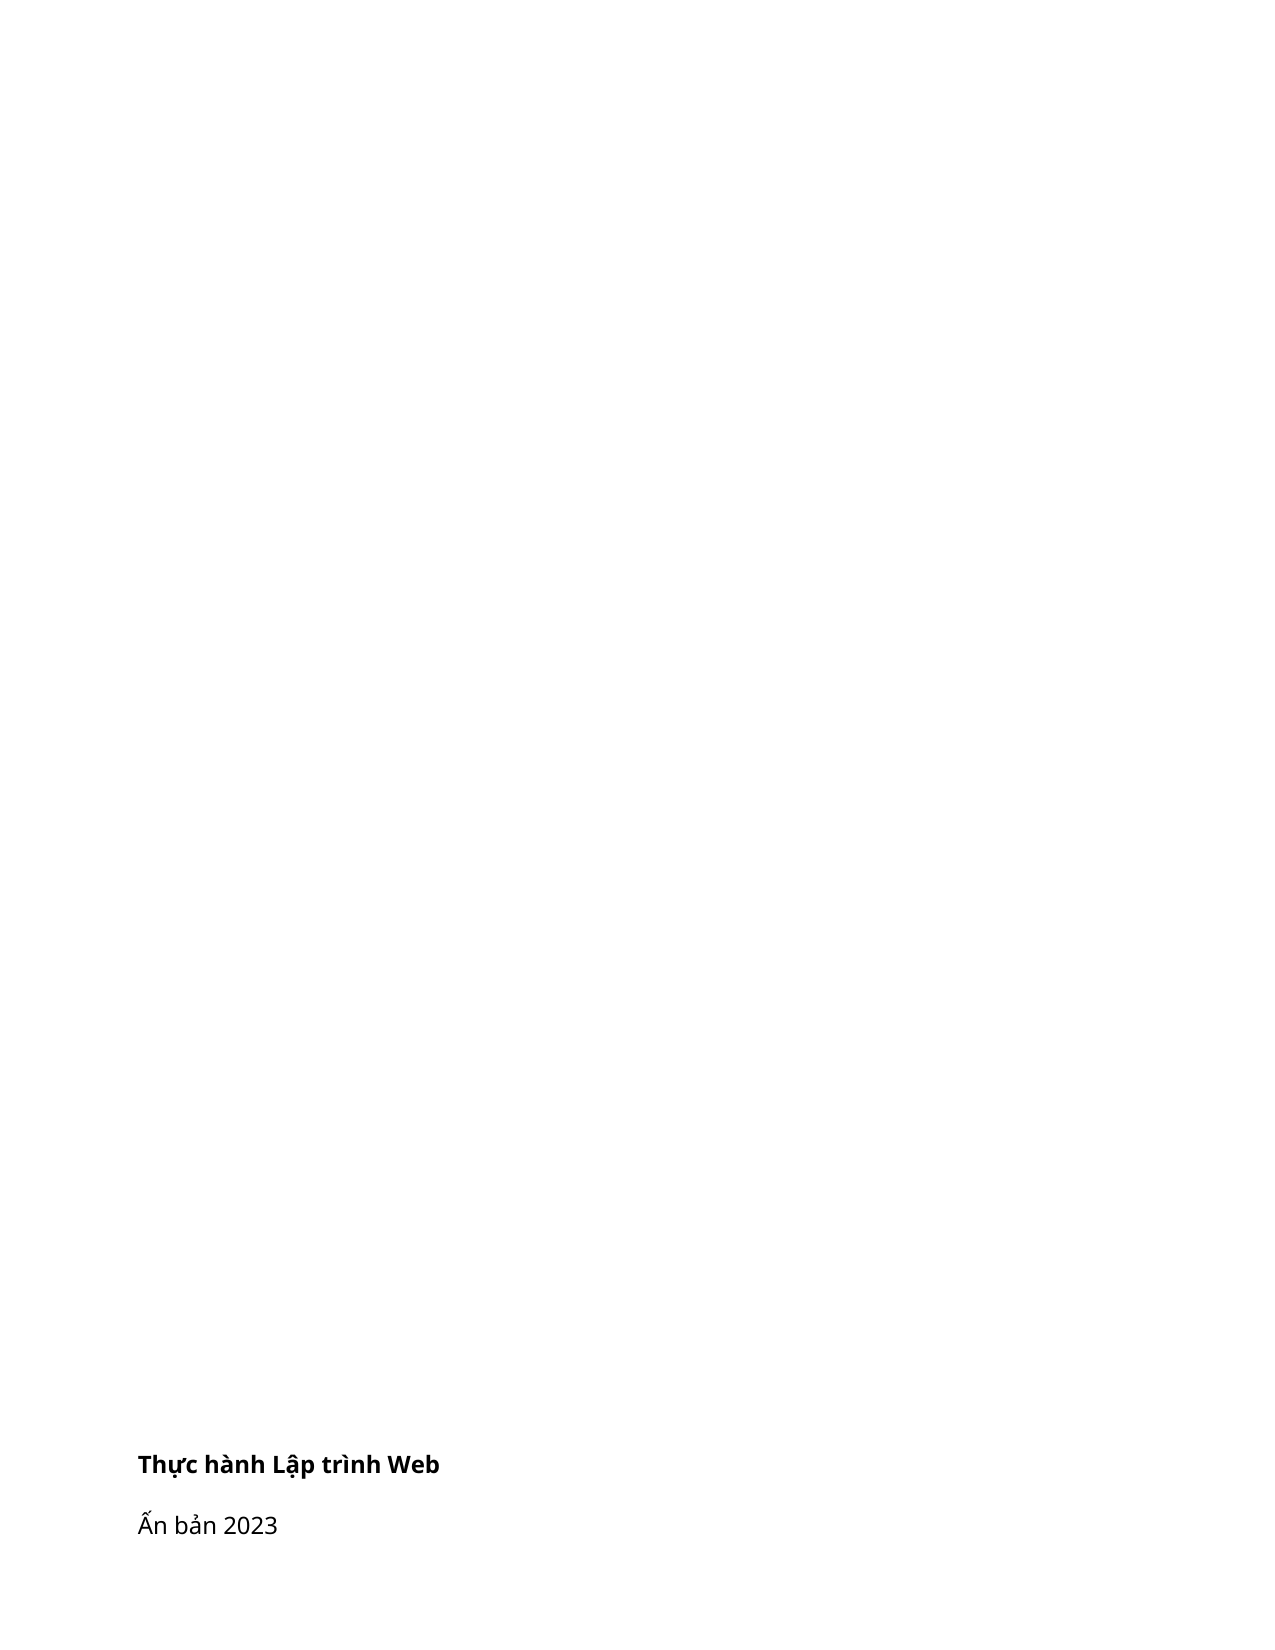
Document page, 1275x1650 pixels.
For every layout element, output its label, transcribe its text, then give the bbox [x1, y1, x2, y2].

text Ấn bản 2023 [100, 1509, 1145, 1541]
text Thực hành Lập trình Web [100, 1447, 1145, 1480]
